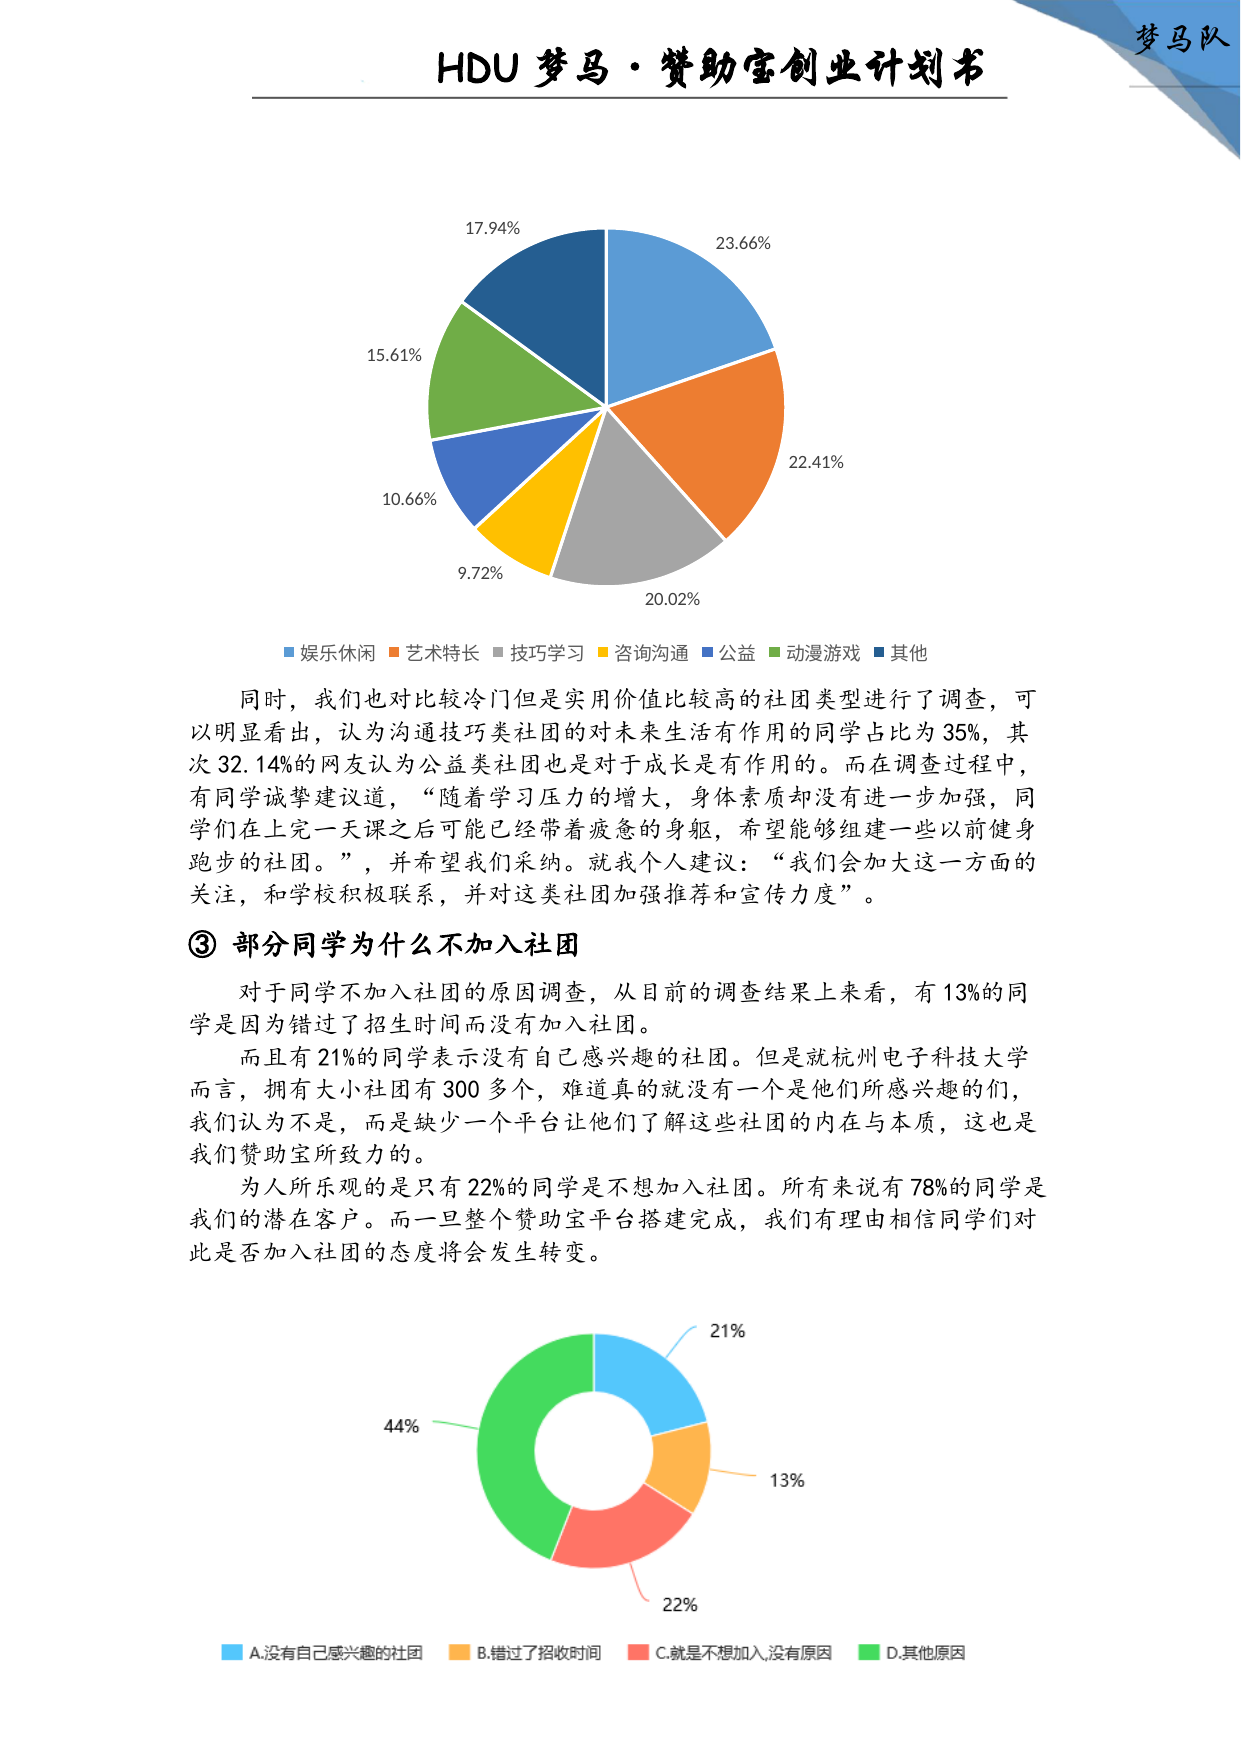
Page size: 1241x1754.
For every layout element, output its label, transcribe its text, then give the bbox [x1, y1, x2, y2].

text 而且有21%的同学表示没有自己感兴趣的社团。但是就杭州电子科技大学而言，拥有大小社团有300多个，难道真的就没有一个是他们所感兴趣的们，我们认为不是，而是缺少一个平台让他们了解这些社团的内在与本质，这也是我们赞助宝所致力的。 [187, 1039, 1053, 1169]
text 为人所乐观的是只有22%的同学是不想加入社团。所有来说有78%的同学是我们的潜在客户。而一旦整个赞助宝平台搭建完成，我们有理由相信同学们对此是否加入社团的态度将会发生转变。 [187, 1169, 1053, 1267]
text 同时，我们也对比较冷门但是实用价值比较高的社团类型进行了调查，可以明显看出，认为沟通技巧类社团的对未来生活有作用的同学占比为35%，其次32.14%的网友认为公益类社团也是对于成长是有作用的。而在调查过程中，有同学诚挚建议道，“随着学习压力的增大，身体素质却没有进一步加强，同学们在上完一天课之后可能已经带着疲惫的身躯，希望能够组建一些以前健身跑步的社团。”，并希望我们采纳。就我个人建议：“我们会加大这一方面的关注，和学校积极联系，并对这类社团加强推荐和宣传力度”。 [187, 682, 1053, 909]
picture [252, 0, 1241, 163]
text 对于同学不加入社团的原因调查，从目前的调查结果上来看，有13%的同学是因为错过了招生时间而没有加入社团。 [187, 974, 1053, 1039]
text ③ 部分同学为什么不加入社团 [187, 909, 1053, 974]
picture [66, 1295, 1122, 1692]
